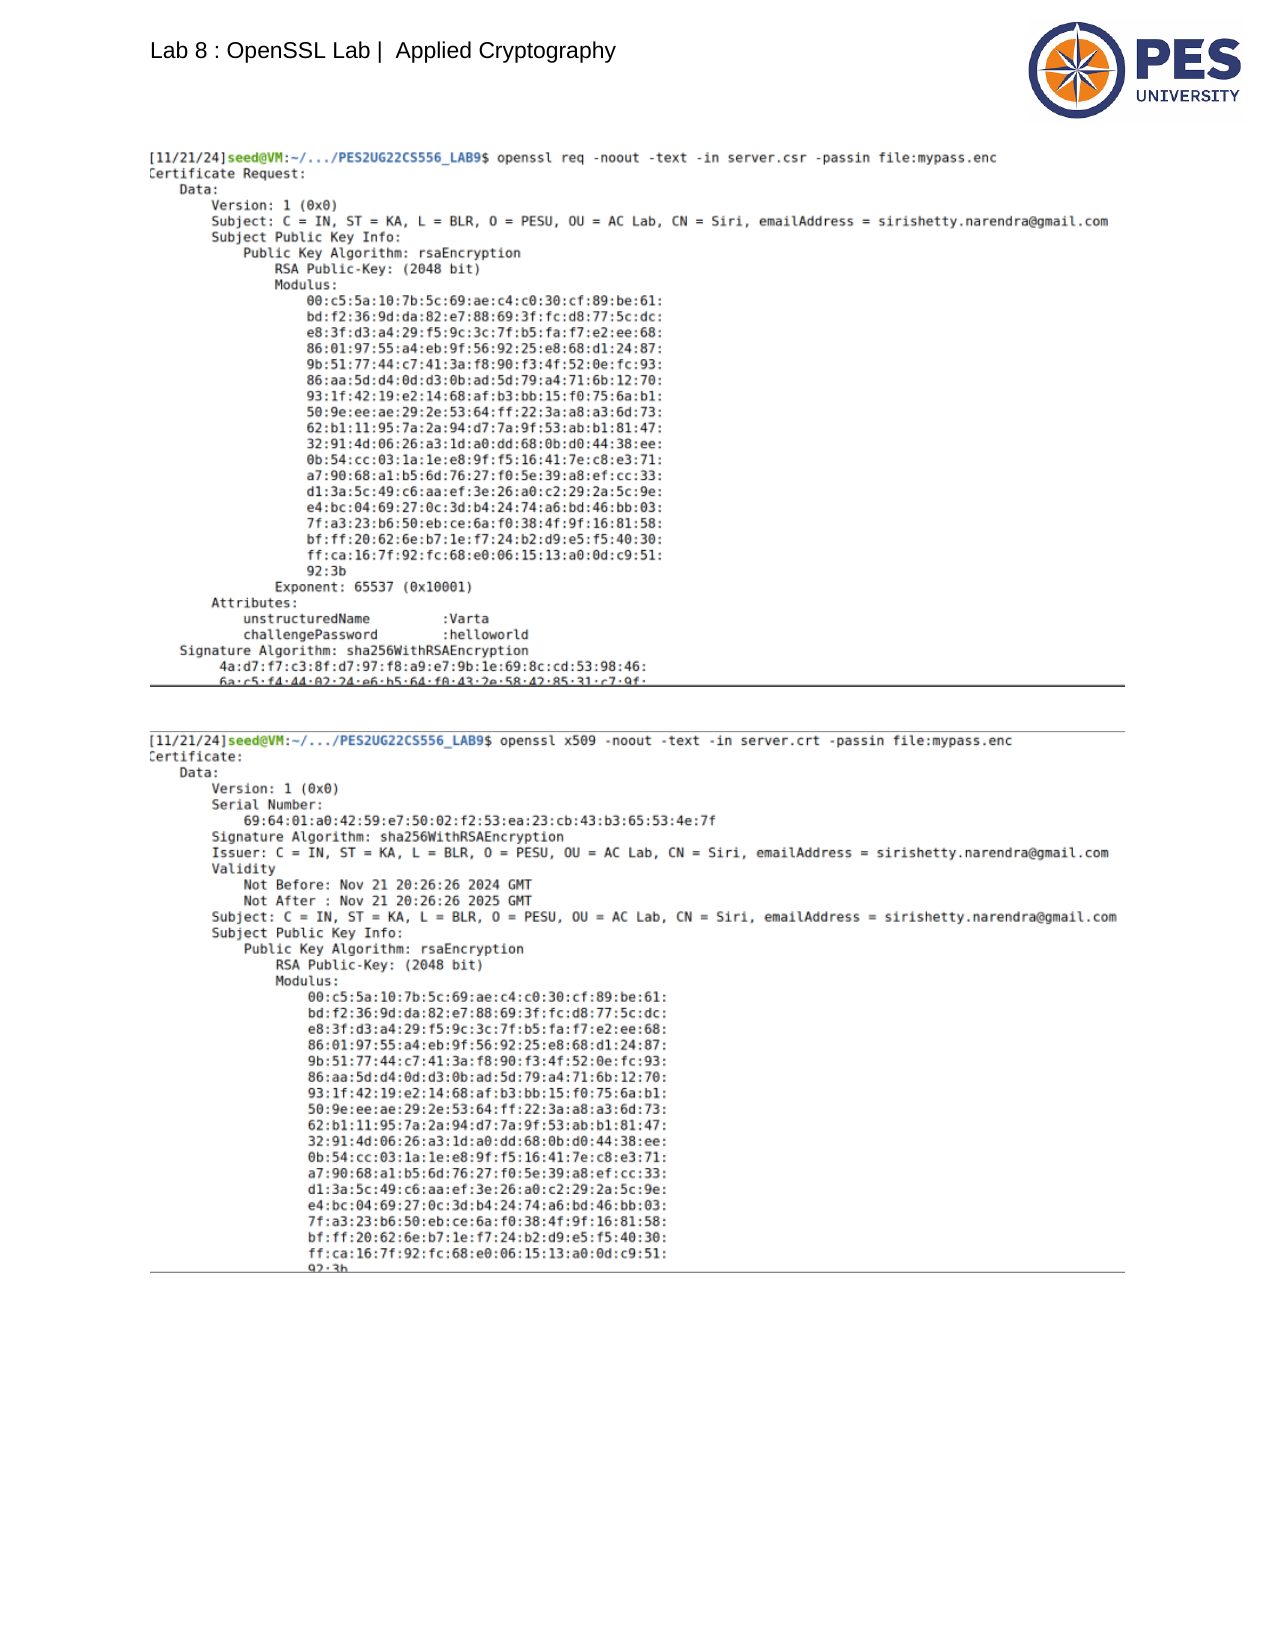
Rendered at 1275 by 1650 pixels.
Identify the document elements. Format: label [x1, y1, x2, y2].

picture [150, 150, 1125, 687]
picture [1026, 18, 1245, 123]
picture [150, 731, 1125, 1273]
